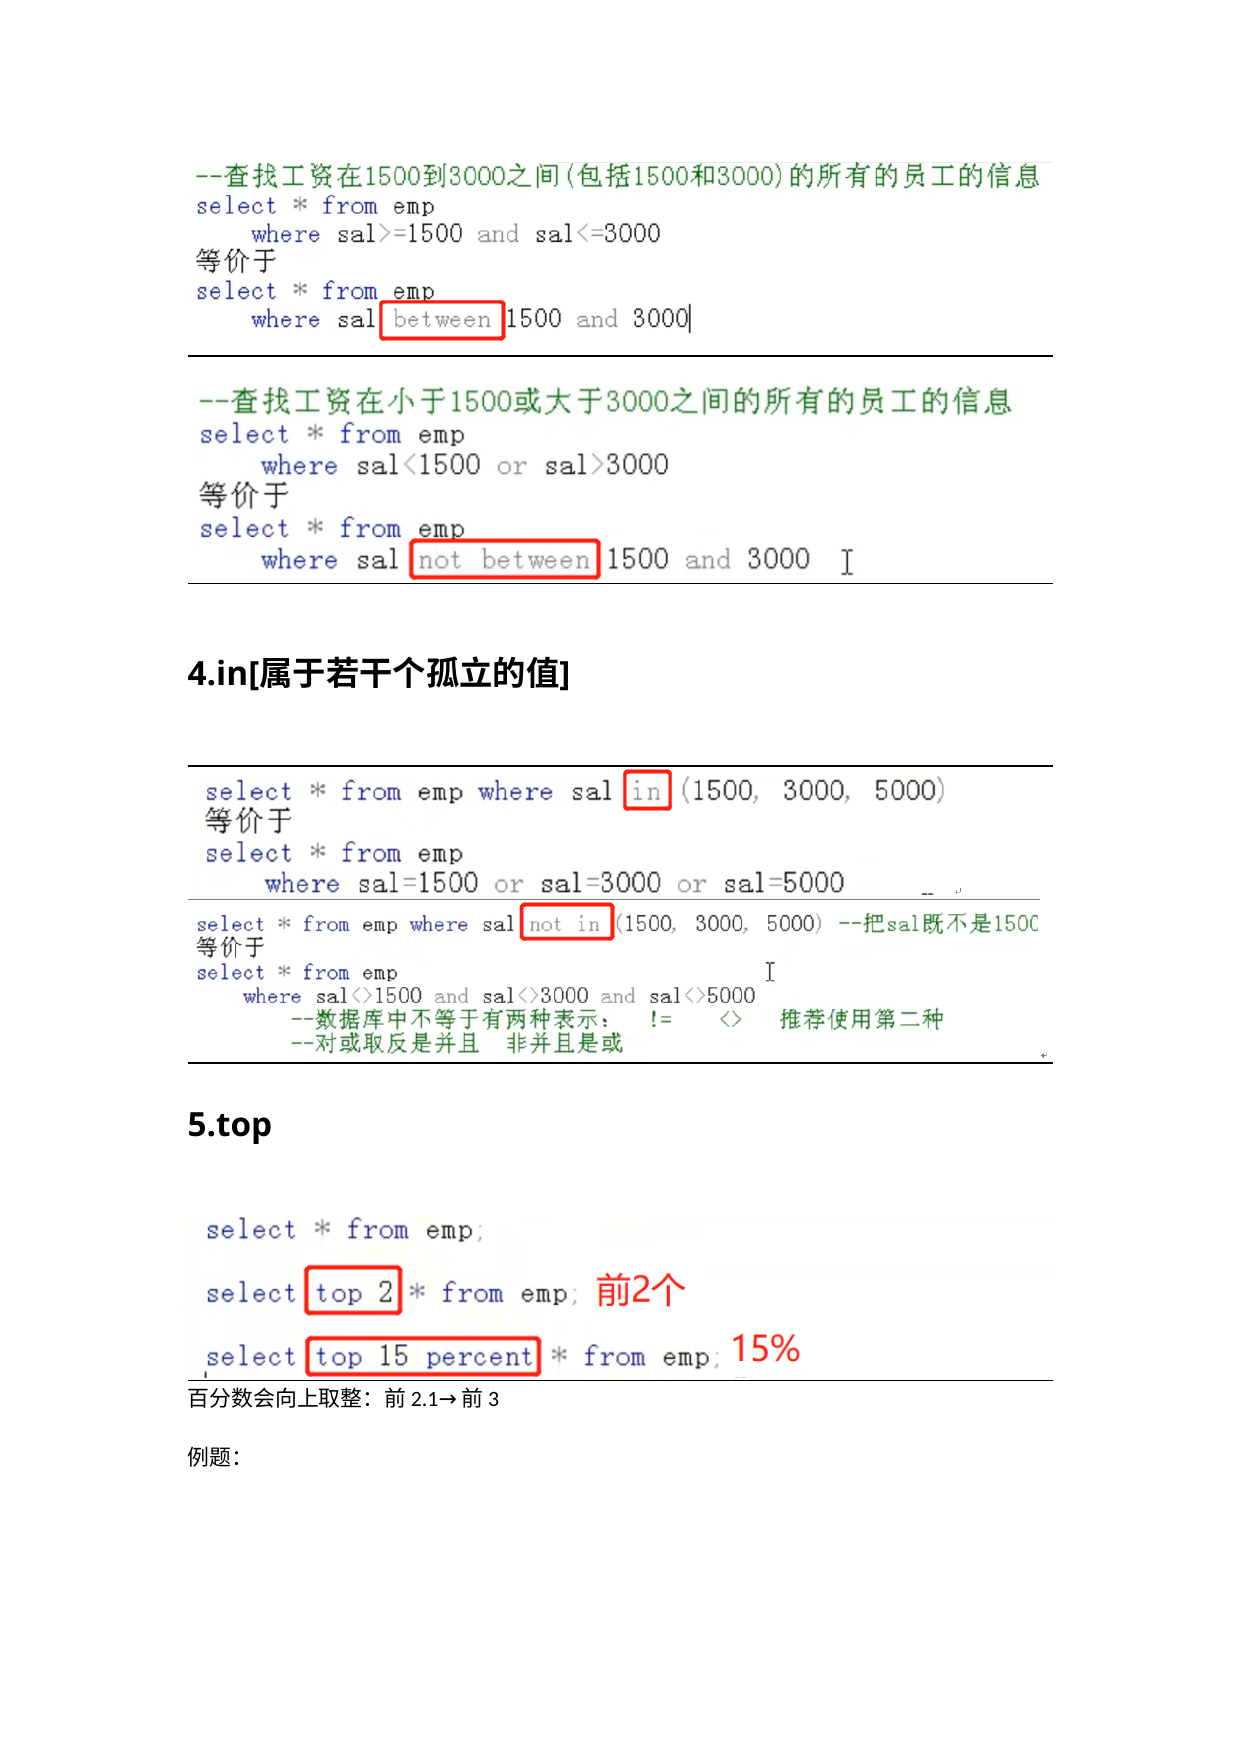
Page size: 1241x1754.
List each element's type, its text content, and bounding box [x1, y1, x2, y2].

picture [187, 769, 1053, 1061]
subtitle 5.top [187, 1091, 1053, 1156]
text 百分数会向上取整：前2.1 前3 [187, 1381, 1053, 1413]
text 例题： [187, 1440, 1053, 1471]
picture [187, 1216, 1053, 1378]
subtitle 4.in[属于若干个孤立的值] [187, 638, 1053, 703]
picture [187, 162, 1053, 353]
picture [187, 383, 1053, 581]
